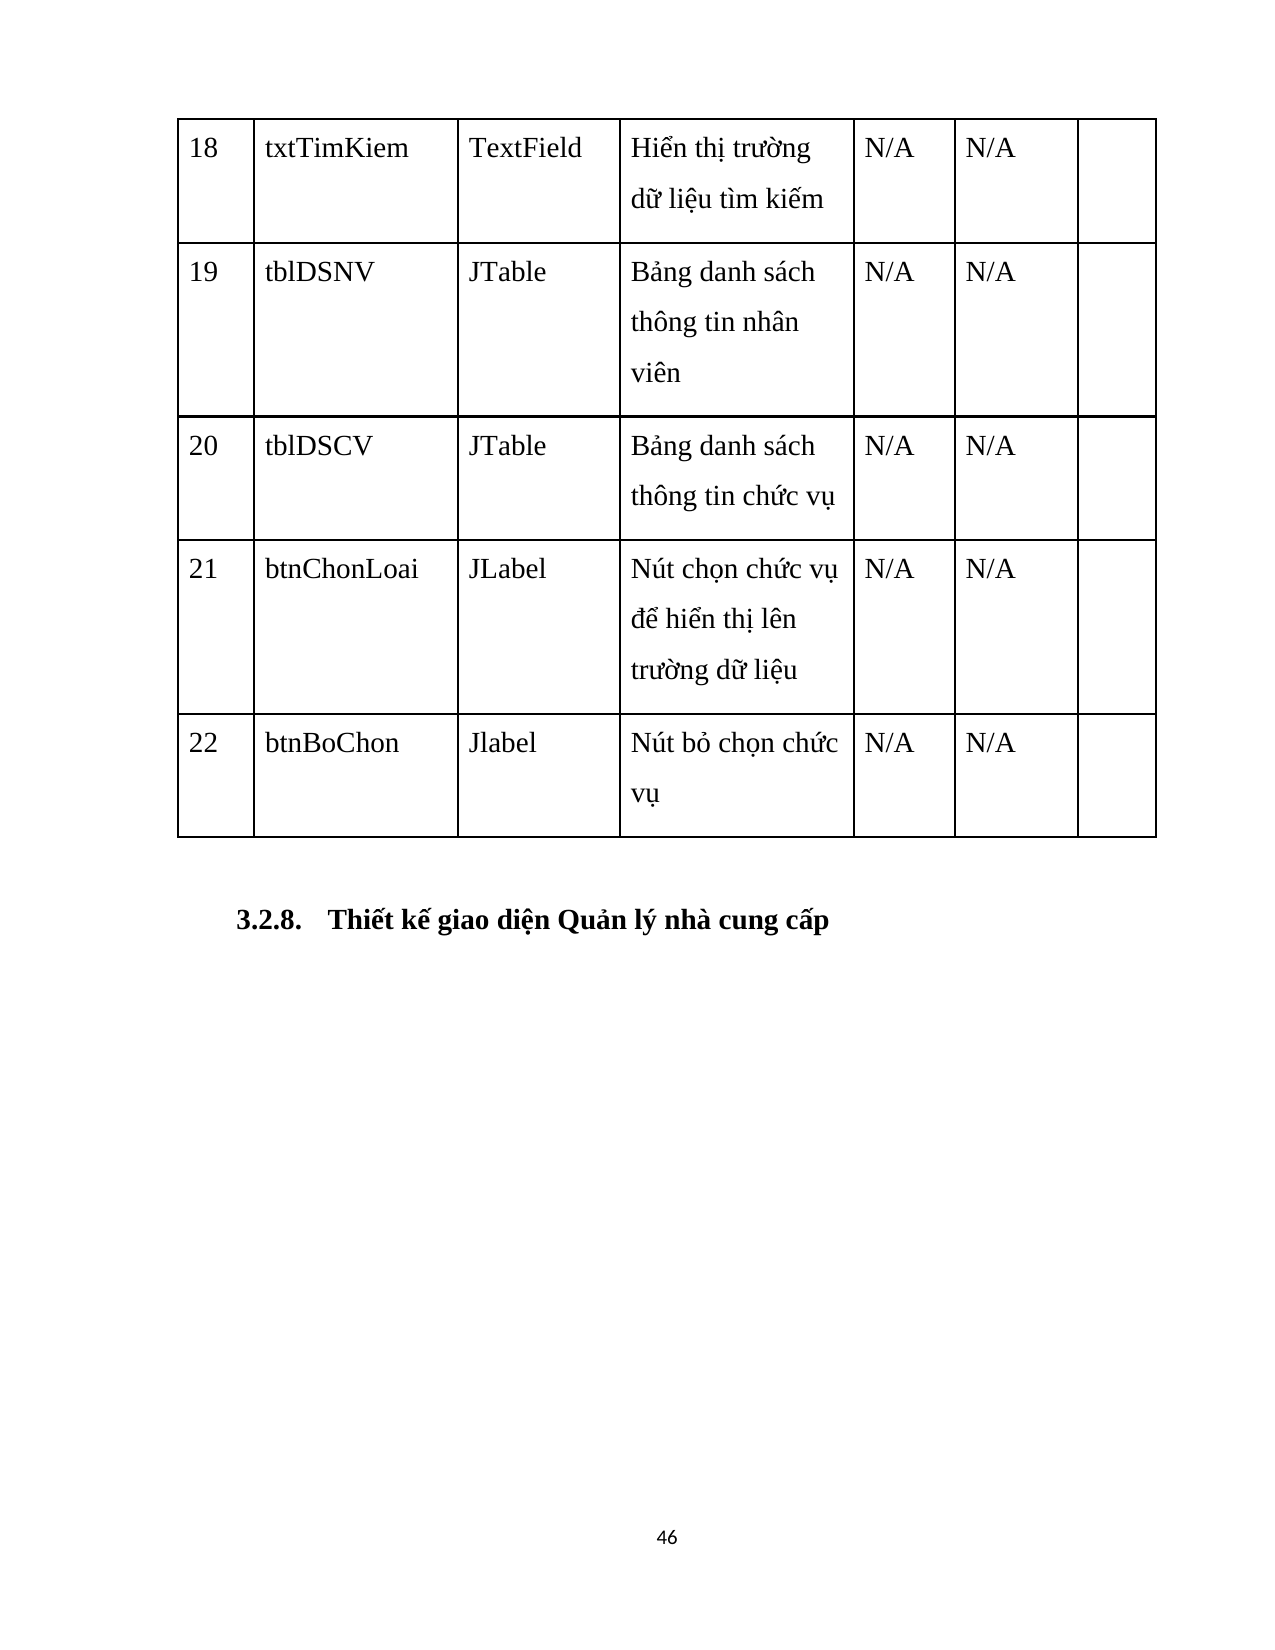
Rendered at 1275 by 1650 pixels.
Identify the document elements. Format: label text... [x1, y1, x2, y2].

table_cell [1079, 715, 1155, 836]
table_cell 21 [179, 541, 253, 712]
table_cell N/A [956, 120, 1077, 242]
table_cell [1079, 120, 1155, 242]
table_cell Nút chọn chức vụ để hiển thị lên trường dữ liệu [621, 541, 853, 712]
table_cell tblDSNV [255, 244, 457, 415]
table_cell 19 [179, 244, 253, 415]
table_cell N/A [956, 541, 1077, 712]
table_cell [1079, 244, 1155, 415]
table_cell N/A [855, 244, 954, 415]
table_cell Hiển thị trường dữ liệu tìm kiếm [621, 120, 853, 242]
table_cell 22 [179, 715, 253, 836]
table_cell Nút bỏ chọn chức vụ [621, 715, 853, 836]
table_cell JLabel [459, 541, 619, 712]
table_cell 20 [179, 418, 253, 539]
table_cell N/A [956, 244, 1077, 415]
table_cell JTable [459, 418, 619, 539]
table_cell JTable [459, 244, 619, 415]
table_cell [1079, 541, 1155, 712]
table_cell N/A [855, 715, 954, 836]
table_cell 18 [179, 120, 253, 242]
table_cell N/A [956, 418, 1077, 539]
table_cell Jlabel [459, 715, 619, 836]
table_cell N/A [855, 120, 954, 242]
table_cell Bảng danh sách thông tin nhân viên [621, 244, 853, 415]
list Thiết kế giao diện Quản lý nhà cung cấp [177, 902, 1157, 936]
table_cell Bảng danh sách thông tin chức vụ [621, 418, 853, 539]
table_cell N/A [956, 715, 1077, 836]
table_cell N/A [855, 541, 954, 712]
table_cell N/A [855, 418, 954, 539]
table_cell TextField [459, 120, 619, 242]
table_cell btnBoChon [255, 715, 457, 836]
table_cell [1079, 418, 1155, 539]
table_cell tblDSCV [255, 418, 457, 539]
table_cell btnChonLoai [255, 541, 457, 712]
table_cell txtTimKiem [255, 120, 457, 242]
